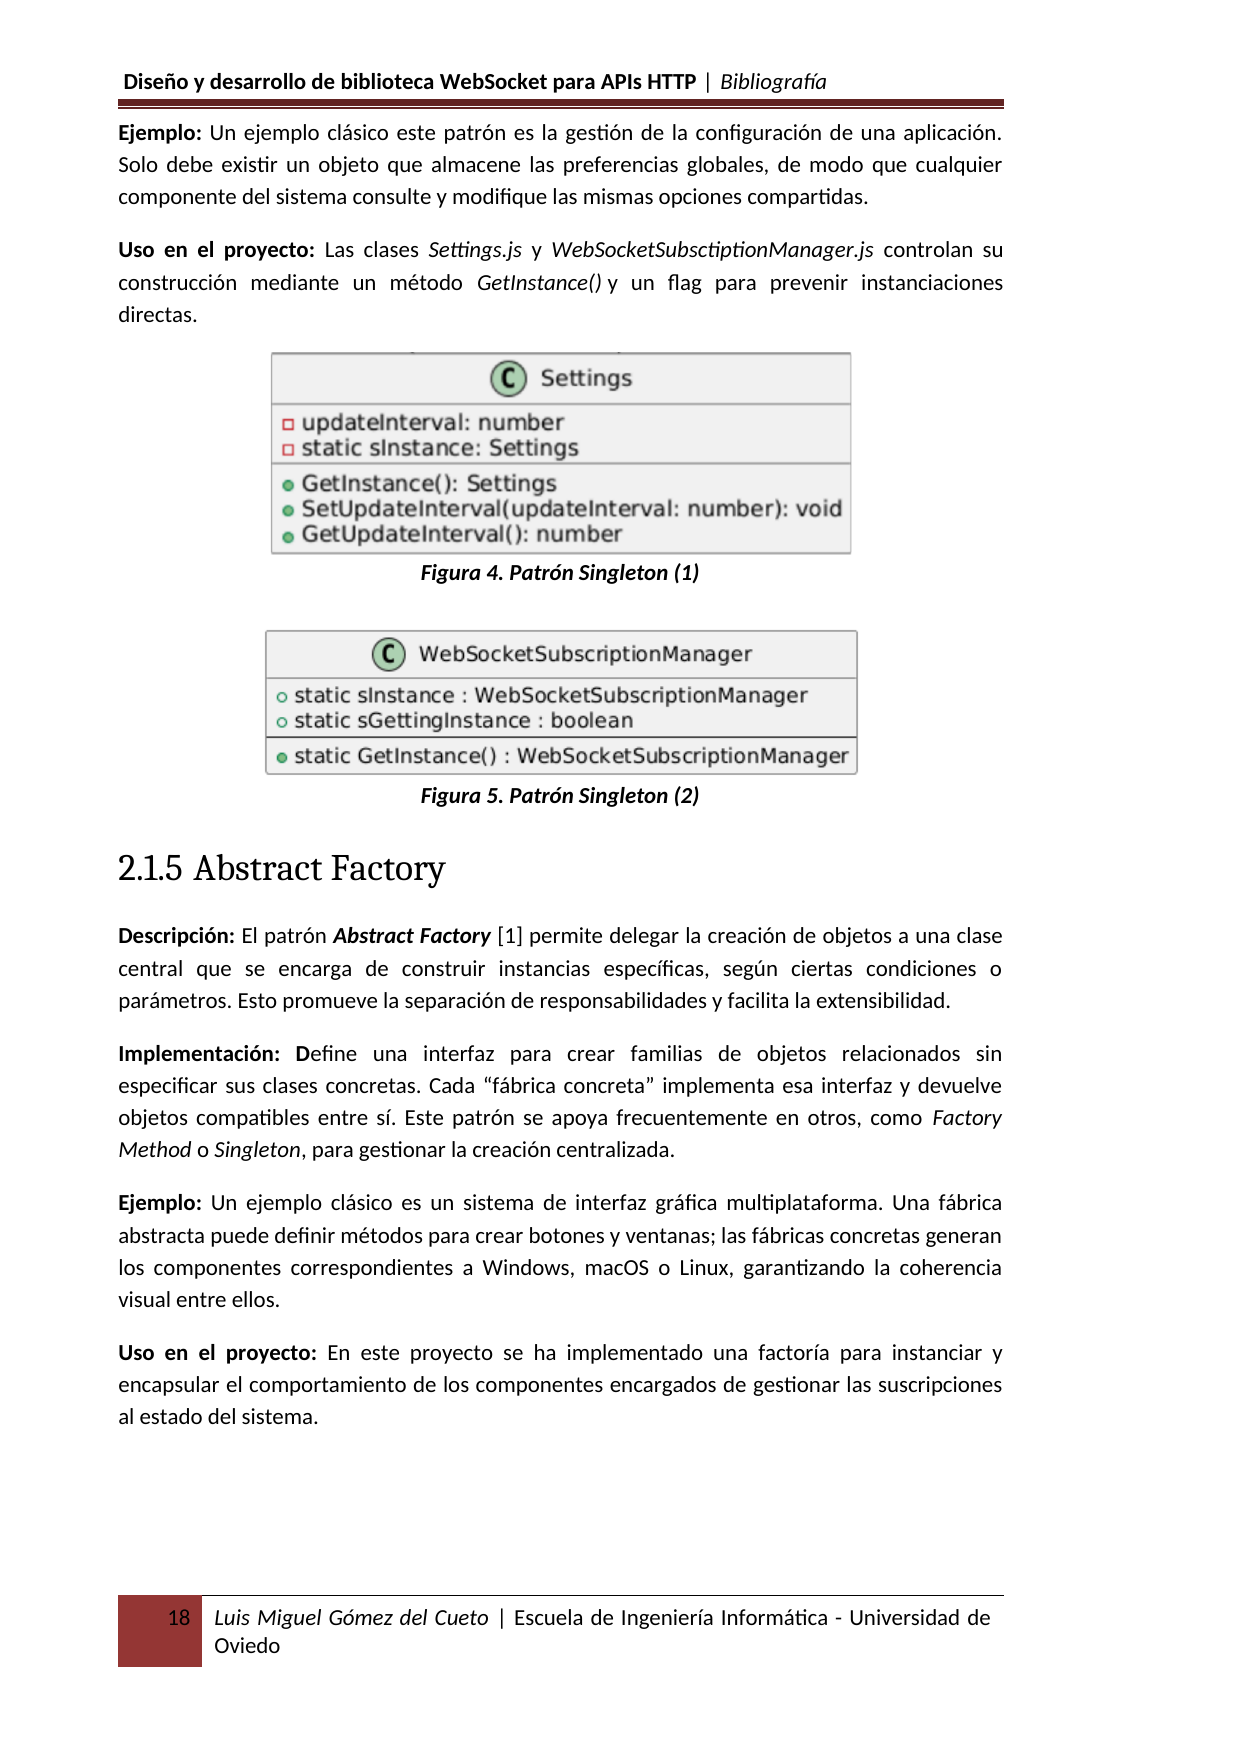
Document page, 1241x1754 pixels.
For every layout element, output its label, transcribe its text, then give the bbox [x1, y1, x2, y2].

text Uso en el proyecto: Las clases Settings.js y WebSocketSubsctiptionManager.js controlan su construcción mediante un método GetInstance() y un flag para prevenir instanciaciones directas. [118, 236, 1004, 328]
subtitle Abstract Factory [118, 847, 1004, 890]
text Implementación: Define una interfaz para crear familias de objetos relacionados sin especificar sus clases concretas. Cada “fábrica concreta” implementa esa interfaz y devuelve objetos compatibles entre sí. Este patrón se apoya frecuentemente en otros, como Factory Method o Singleton, para gestionar la creación centralizada. [118, 1039, 1004, 1163]
text Figura 4. Patrón Singleton (1) [118, 558, 1004, 587]
text Figura 5. Patrón Singleton (2) [118, 781, 1004, 809]
text Ejemplo: Un ejemplo clásico es un sistema de interfaz gráfica multiplataforma. Una fábrica abstracta puede definir métodos para crear botones y ventanas; las fábricas concretas generan los componentes correspondientes a Windows, macOS o Linux, garantizando la coherencia visual entre ellos. [118, 1188, 1004, 1313]
picture [270, 352, 852, 555]
text Uso en el proyecto: En este proyecto se ha implementado una factoría para instanciar y encapsular el comportamiento de los componentes encargados de gestionar las suscripciones al estado del sistema. [118, 1338, 1004, 1431]
text Descripción: El patrón Abstract Factory [1] permite delegar la creación de objetos a una clase central que se encarga de construir instancias específicas, según ciertas condiciones o parámetros. Esto promueve la separación de responsabilidades y facilita la extensibilidad. [118, 922, 1004, 1014]
text Ejemplo: Un ejemplo clásico este patrón es la gestión de la configuración de una aplicación. Solo debe existir un objeto que almacene las preferencias globales, de modo que cualquier componente del sistema consulte y modifique las mismas opciones compartidas. [118, 118, 1004, 211]
picture [262, 624, 861, 778]
